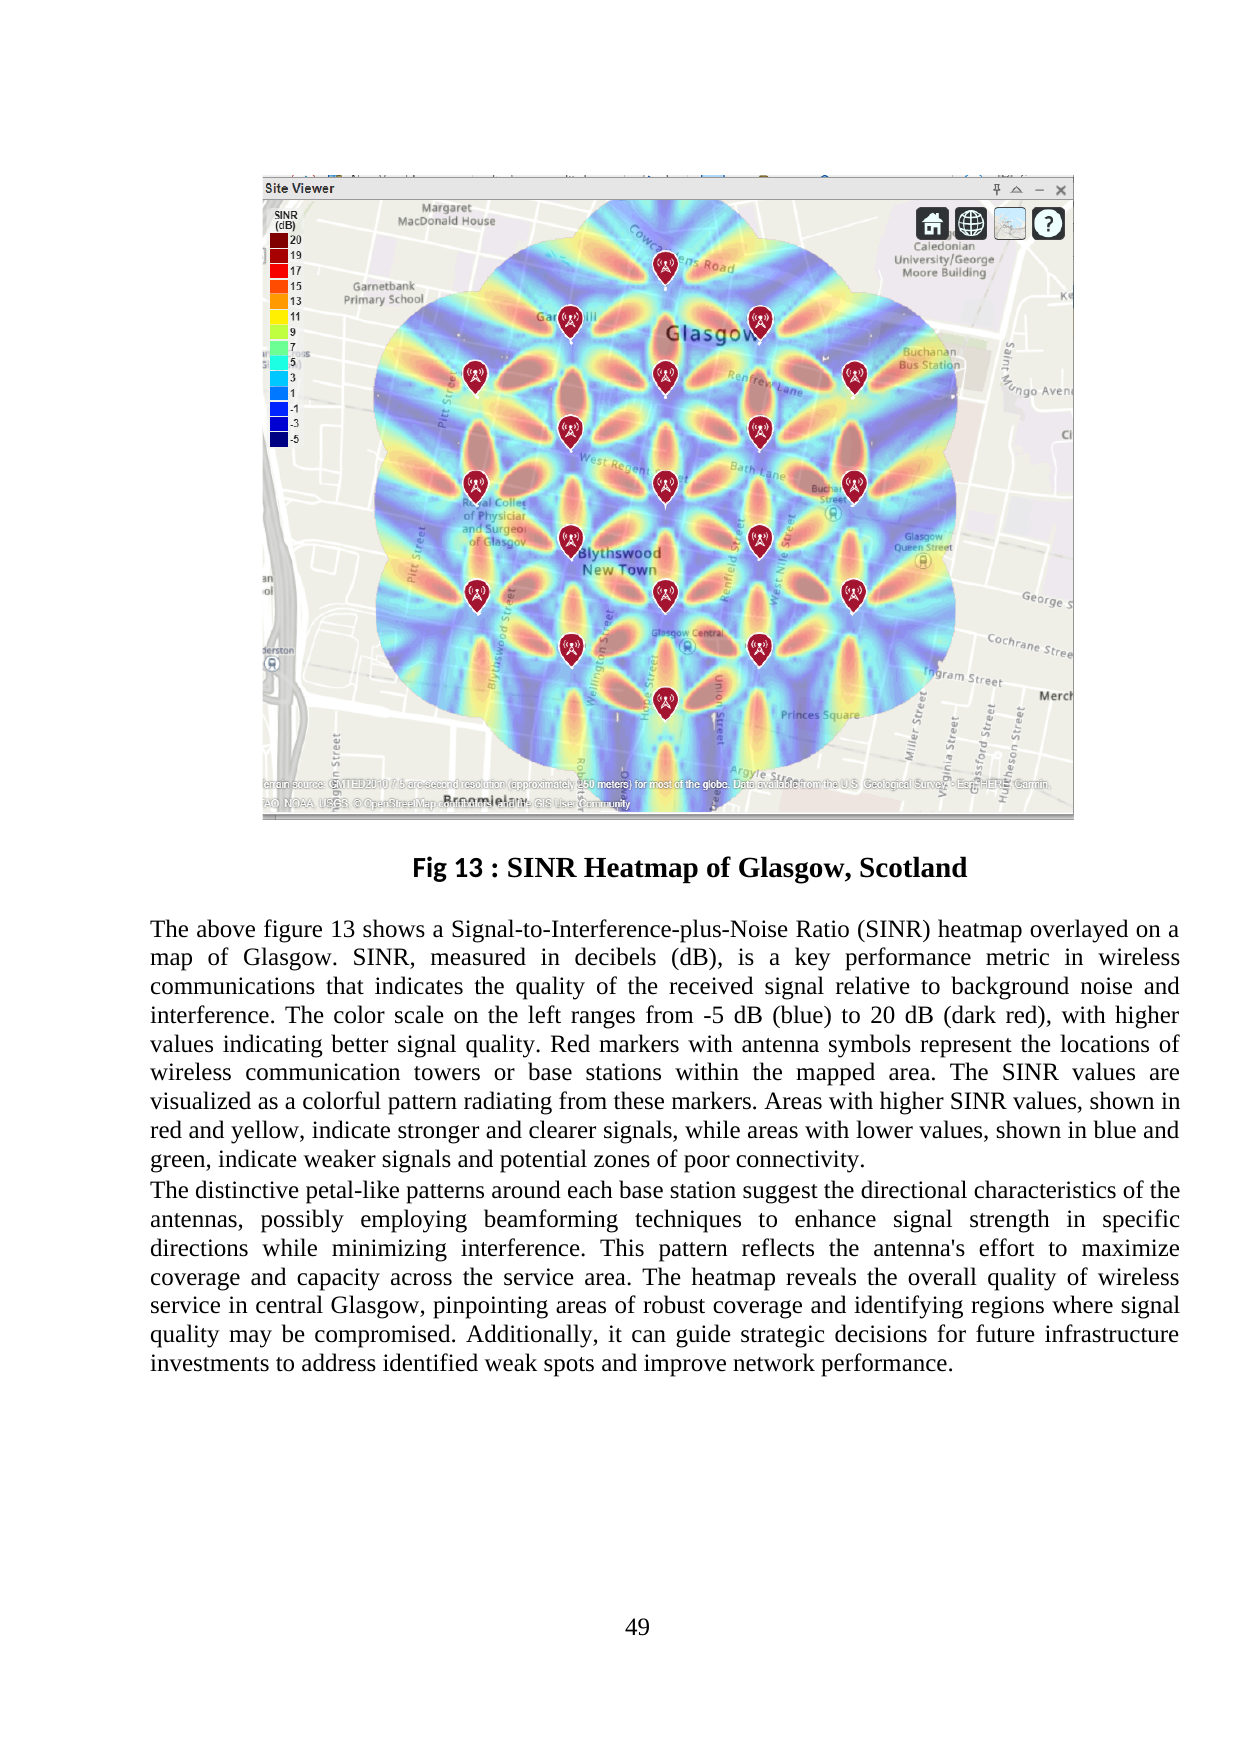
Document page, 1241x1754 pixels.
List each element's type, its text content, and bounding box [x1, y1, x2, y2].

text The above figure 13 shows a Signal-to-Interference-plus-Noise Ratio (SINR) heatmap overlayed on a map of Glasgow. SINR, measured in decibels (dB), is a key performance metric in wireless communications that indicates the quality of the received signal relative to background noise and interference. The color scale on the left ranges from -5 dB (blue) to 20 dB (dark red), with higher values indicating better signal quality. Red markers with antenna symbols represent the locations of wireless communication towers or base stations within the mapped area. The SINR values are visualized as a colorful pattern radiating from these markers. Areas with higher SINR values, shown in red and yellow, indicate stronger and clearer signals, while areas with lower values, shown in blue and green, indicate weaker signals and potential zones of poor connectivity. [150, 914, 1181, 1172]
text The distinctive petal-like patterns around each base station suggest the directional characteristics of the antennas, possibly employing beamforming techniques to enhance signal strength in specific directions while minimizing interference. This pattern reflects the antenna's effort to maximize coverage and capacity across the service area. The heatmap reveals the overall quality of wireless service in central Glasgow, pinpointing areas of robust coverage and identifying regions where signal quality may be compromised. Additionally, it can guide strategic decisions for future infrastructure investments to address identified weak spots and improve network performance. [150, 1176, 1181, 1377]
text Fig 13 : SINR Heatmap of Glasgow, Scotland [150, 849, 1181, 884]
picture [262, 175, 1074, 820]
